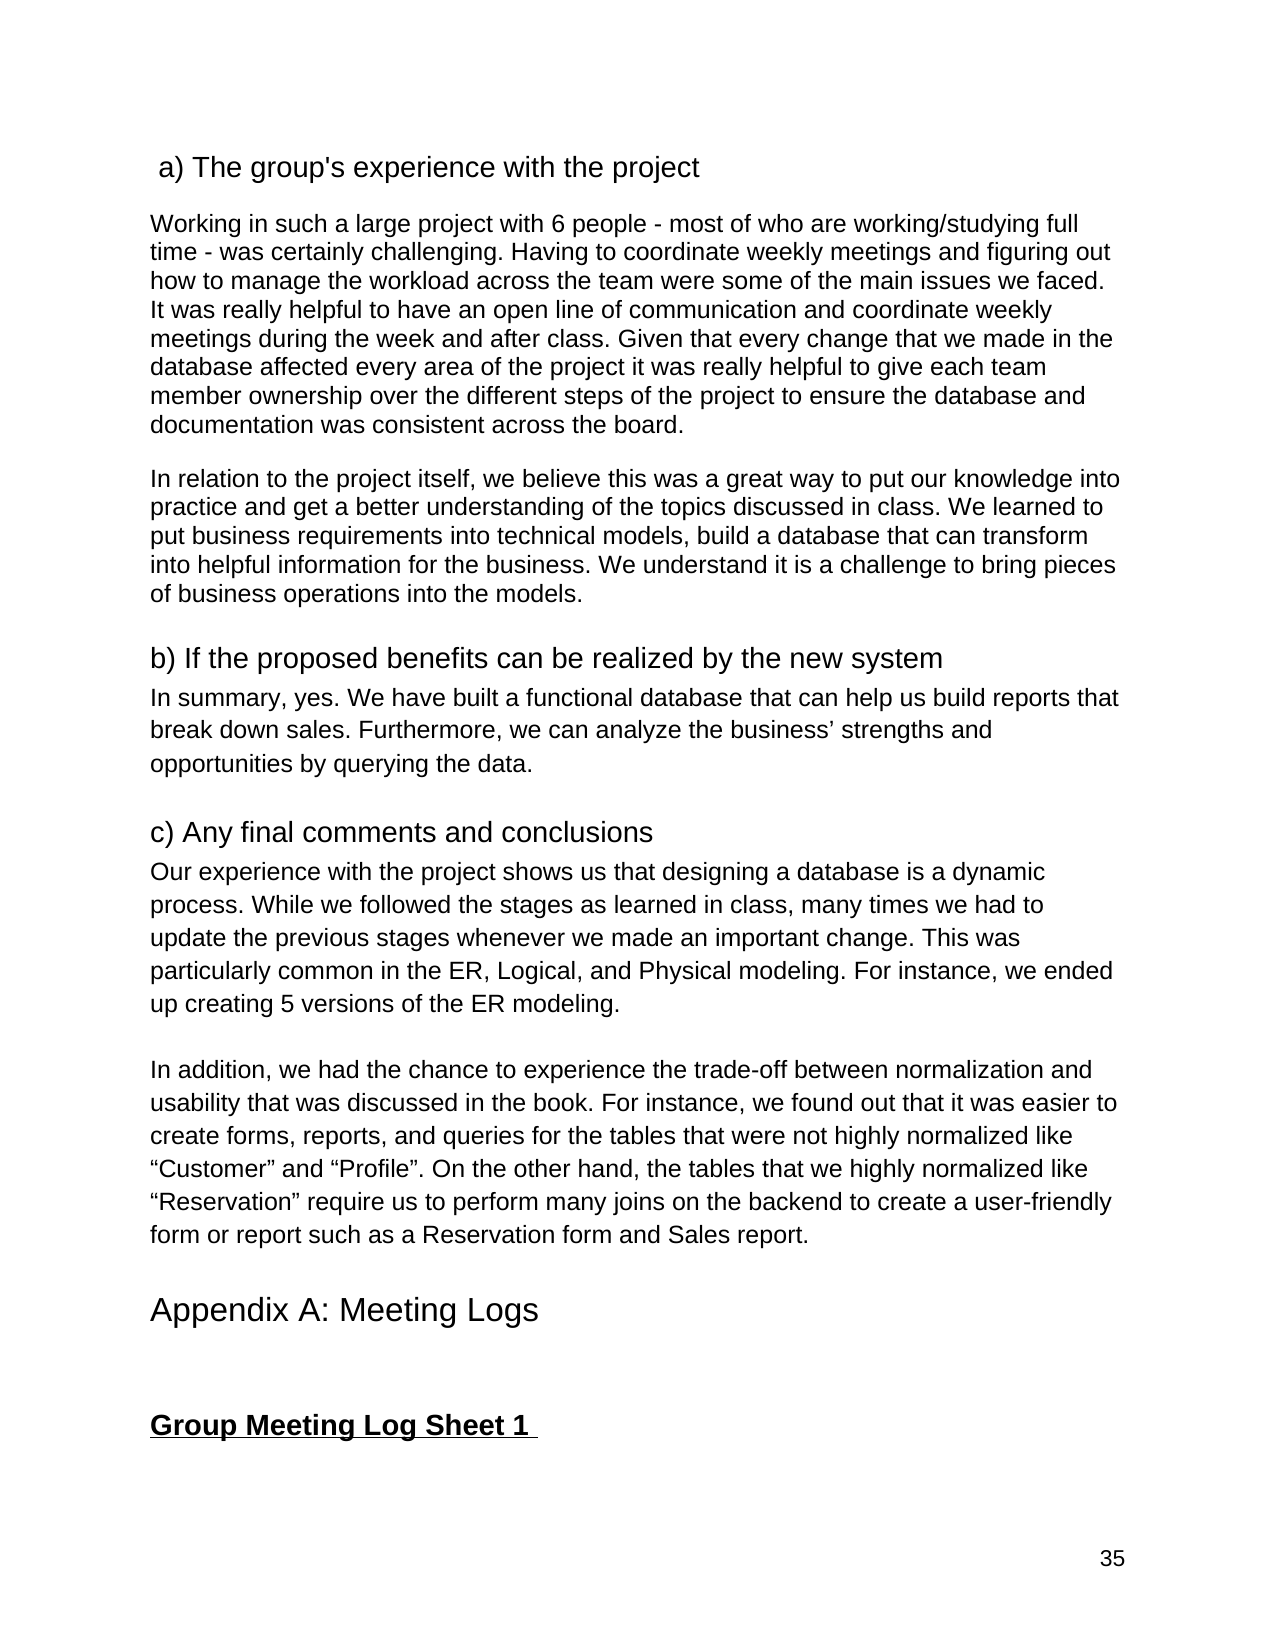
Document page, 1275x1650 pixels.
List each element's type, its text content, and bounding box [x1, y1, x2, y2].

subtitle b) If the proposed benefits can be realized by the new system [150, 641, 1125, 674]
text Working in such a large project with 6 people - most of who are working/studying full time - was certainly challenging. Having to coordinate weekly meetings and figuring out how to manage the workload across the team were some of the main issues we faced. It was really helpful to have an open line of communication and coordinate weekly meetings during the week and after class. Given that every change that we made in the database affected every area of the project it was really helpful to give each team member ownership over the different steps of the project to ensure the database and documentation was consistent across the board. [150, 208, 1125, 438]
text In summary, yes. We have built a functional database that can help us build reports that break down sales. Furthermore, we can analyze the business’ strengths and opportunities by querying the data. [150, 682, 1125, 777]
subtitle Appendix A: Meeting Logs [150, 1291, 1125, 1329]
subtitle c) Any final comments and conclusions [150, 815, 1125, 848]
text Group Meeting Log Sheet 1 [150, 1407, 1125, 1441]
text Our experience with the project shows us that designing a database is a dynamic process. While we followed the stages as learned in class, many times we had to update the previous stages whenever we made an important change. This was particularly common in the ER, Logical, and Physical modeling. For instance, we ended up creating 5 versions of the ER modeling. [150, 857, 1125, 1018]
subtitle a) The group's experience with the project [150, 150, 1125, 183]
text In addition, we had the chance to experience the trade-off between normalization and usability that was discussed in the book. For instance, we found out that it was easier to create forms, reports, and queries for the tables that were not highly normalized like “Customer” and “Profile”. On the other hand, the tables that we highly normalized like “Reservation” require us to perform many joins on the backend to create a user-friendly form or report such as a Reservation form and Sales report. [150, 1055, 1125, 1249]
text In relation to the project itself, we believe this was a great way to put our knowledge into practice and get a better understanding of the topics discussed in class. We learned to put business requirements into technical models, build a database that can transform into helpful information for the business. We understand it is a challenge to bring pieces of business operations into the models. [150, 463, 1125, 607]
